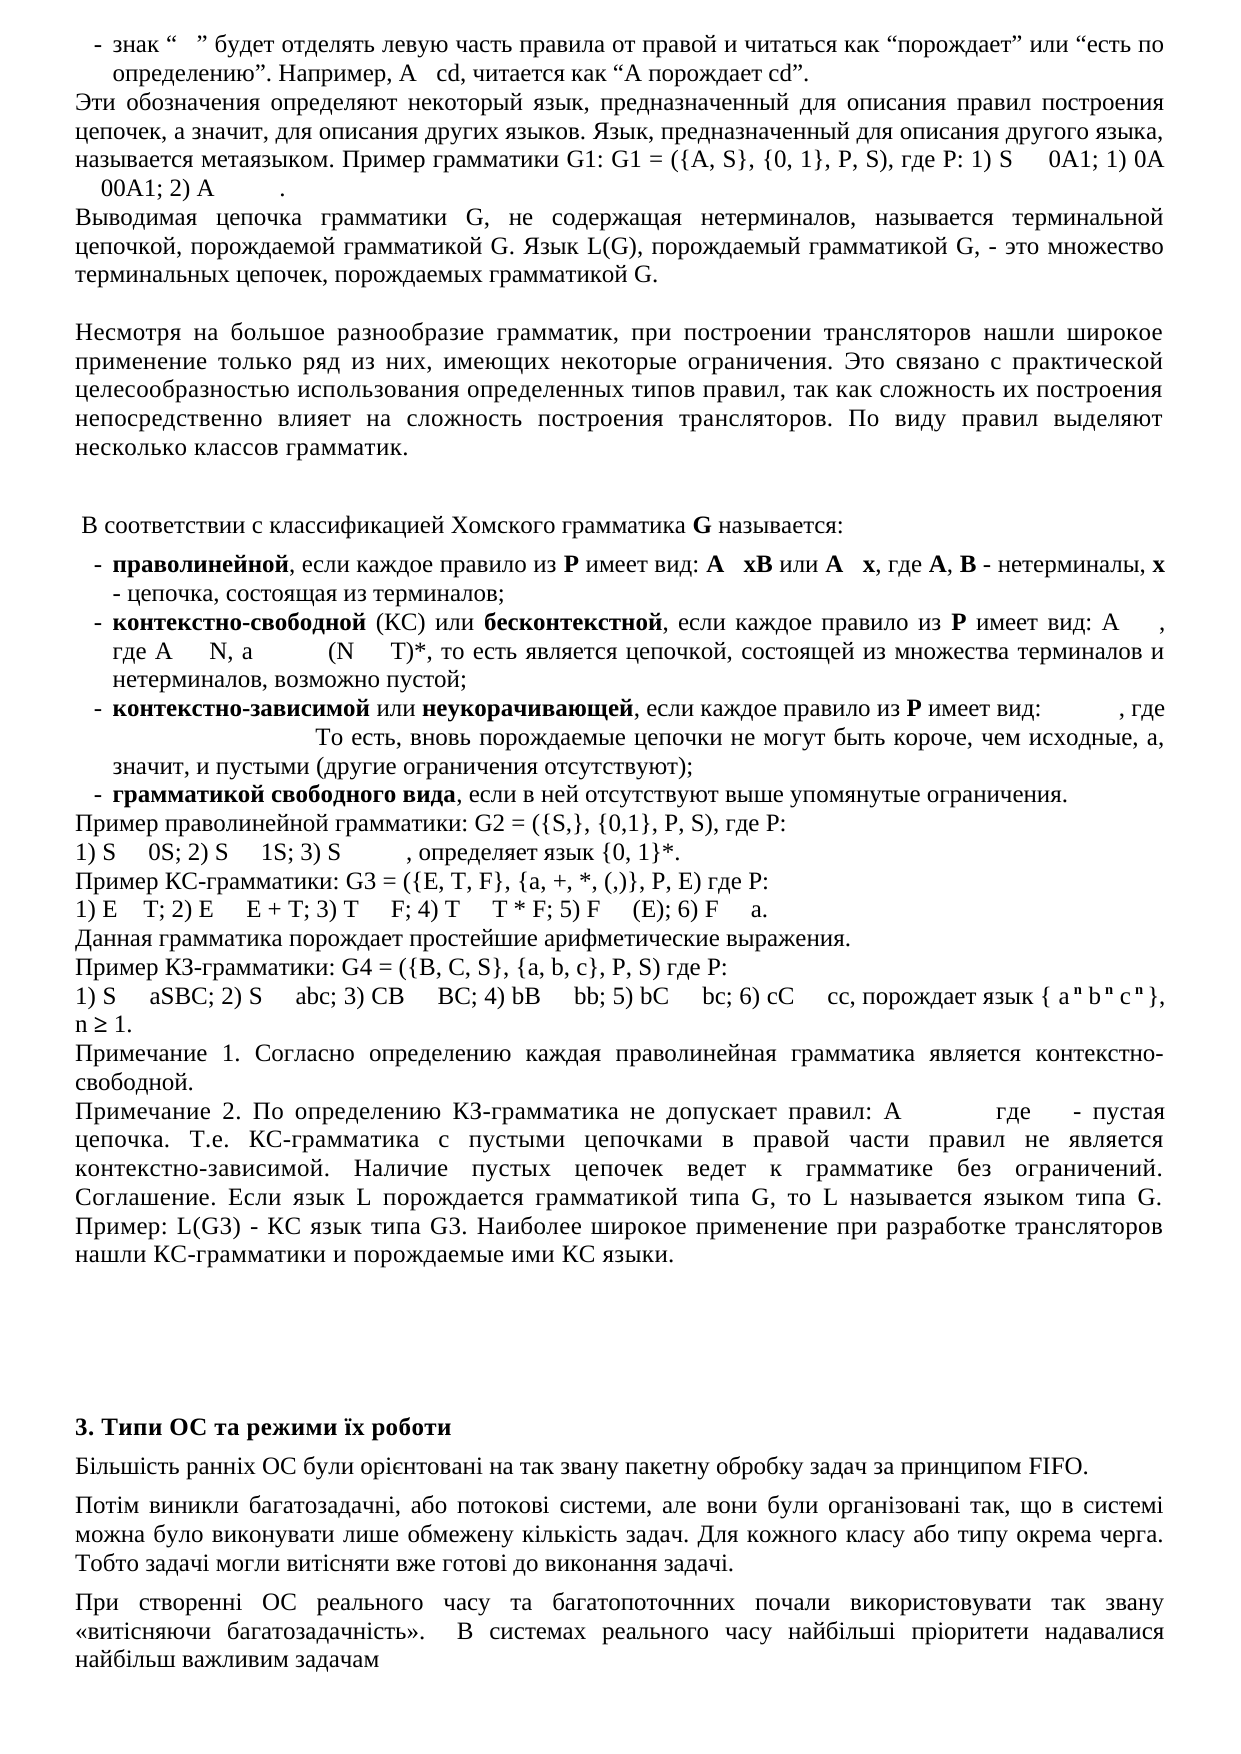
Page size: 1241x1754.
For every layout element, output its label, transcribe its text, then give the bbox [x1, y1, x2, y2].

text Потім виникли багатозадачні, або потокові системи, але вони були організовані так, що в системі можна було виконувати лише обмежену кількість задач. Для кожного класу або типу окрема черга. Тобто задачі могли витісняти вже готові до виконання задачі. [75, 1490, 1165, 1577]
text Пример КС-грамматики: G3 = ({E, T, F}, {a, +, *, (,)}, P, E) где P: [75, 866, 1165, 894]
list контекстно-свободной (КС) или бесконтекстной, если каждое правило из Р имеет вид: A, где A  N, а  (N  T)*, то есть является цепочкой, состоящей из множества терминалов и нетерминалов, возможно пустой; [94, 607, 1165, 693]
text Більшість ранніх ОС були орієнтовані на так звану пакетну обробку задач за принципом FIFO. [75, 1451, 1165, 1480]
text Выводимая цепочка грамматики G, не содержащая нетерминалов, называется терминальной цепочкой, порождаемой грамматикой G. Язык L(G), порождаемый грамматикой G, - это множество терминальных цепочек, порождаемых грамматикой G. [75, 202, 1165, 288]
list знак “” будет отделять левую часть правила от правой и читаться как “порождает” или “есть по определению”. Например, Acd, читается как “A порождает cd”. [94, 29, 1165, 87]
text В соответствии с классификацией Хомского грамматика G называется: [75, 510, 1165, 539]
text Несмотря на большое разнообразие грамматик, при построении трансляторов нашли широкое применение только ряд из них, имеющих некоторые ограничения. Это связано с практической целесообразностью использования определенных типов правил, так как сложность их построения непосредственно влияет на сложность построения трансляторов. По виду правил выделяют несколько классов грамматик. [75, 317, 1165, 461]
text 1) S  aSBC; 2) S  abc; 3) CB  BC; 4) bB  bb; 5) bC  bc; 6) cC  сc, порождает язык { a n b n c n }, n ≥ 1. [75, 981, 1165, 1038]
list грамматикой свободного вида, если в ней отсутствуют выше упомянутые ограничения. [94, 779, 1165, 808]
text 1) E T; 2) E  E + T; 3) T  F; 4) T  T * F; 5) F  (E); 6) F  a. [75, 894, 1165, 923]
text Пример праволинейной грамматики: G2 = ({S,}, {0,1}, P, S), где P: [75, 808, 1165, 837]
text 1) S  0S; 2) S  1S; 3) S , определяет язык {0, 1}*. [75, 837, 1165, 866]
text Данная грамматика порождает простейшие арифметические выражения. [75, 923, 1165, 952]
text При створенні ОС реального часу та багатопоточнних почали використовувати так звану «витісняючи багатозадачність». В системах реального часу найбільші пріоритети надавалися найбільш важливим задачам [75, 1587, 1165, 1673]
text Примечание 1. Согласно определению каждая праволинейная грамматика является контекстно- свободной. [75, 1038, 1165, 1096]
list контекстно-зависимой или неукорачивающей, если каждое правило из P имеет вид:   , где  То есть, вновь порождаемые цепочки не могут быть короче, чем исходные, а, значит, и пустыми (другие ограничения отсутствуют); [94, 693, 1165, 779]
text Примечание 2. По определению КЗ-грамматика не допускает правил: А   где  - пустая цепочка. Т.е. КС-грамматика с пустыми цепочками в правой части правил не является контекстно-зависимой. Наличие пустых цепочек ведет к грамматике без ограничений. Соглашение. Если язык L порождается грамматикой типа G, то L называется языком типа G. Пример: L(G3) - КС язык типа G3. Наиболее широкое применение при разработке трансляторов нашли КС-грамматики и порождаемые ими КС языки. [75, 1096, 1165, 1268]
text 3. Типи ОС та режими їх роботи [75, 1412, 1165, 1441]
list праволинейной, если каждое правило из Р имеет вид: AxB или Ax, где A, B - нетерминалы, x - цепочка, состоящая из терминалов; [94, 549, 1165, 607]
text Эти обозначения определяют некоторый язык, предназначенный для описания правил построения цепочек, а значит, для описания других языков. Язык, предназначенный для описания другого языка, называется метаязыком. Пример грамматики G1: G1 = ({A, S}, {0, 1}, P, S), где P: 1) S  0A1; 1) 0A  00A1; 2) A . [75, 87, 1165, 202]
text Пример КЗ-грамматики: G4 = ({B, C, S}, {a, b, c}, P, S) где P: [75, 952, 1165, 981]
